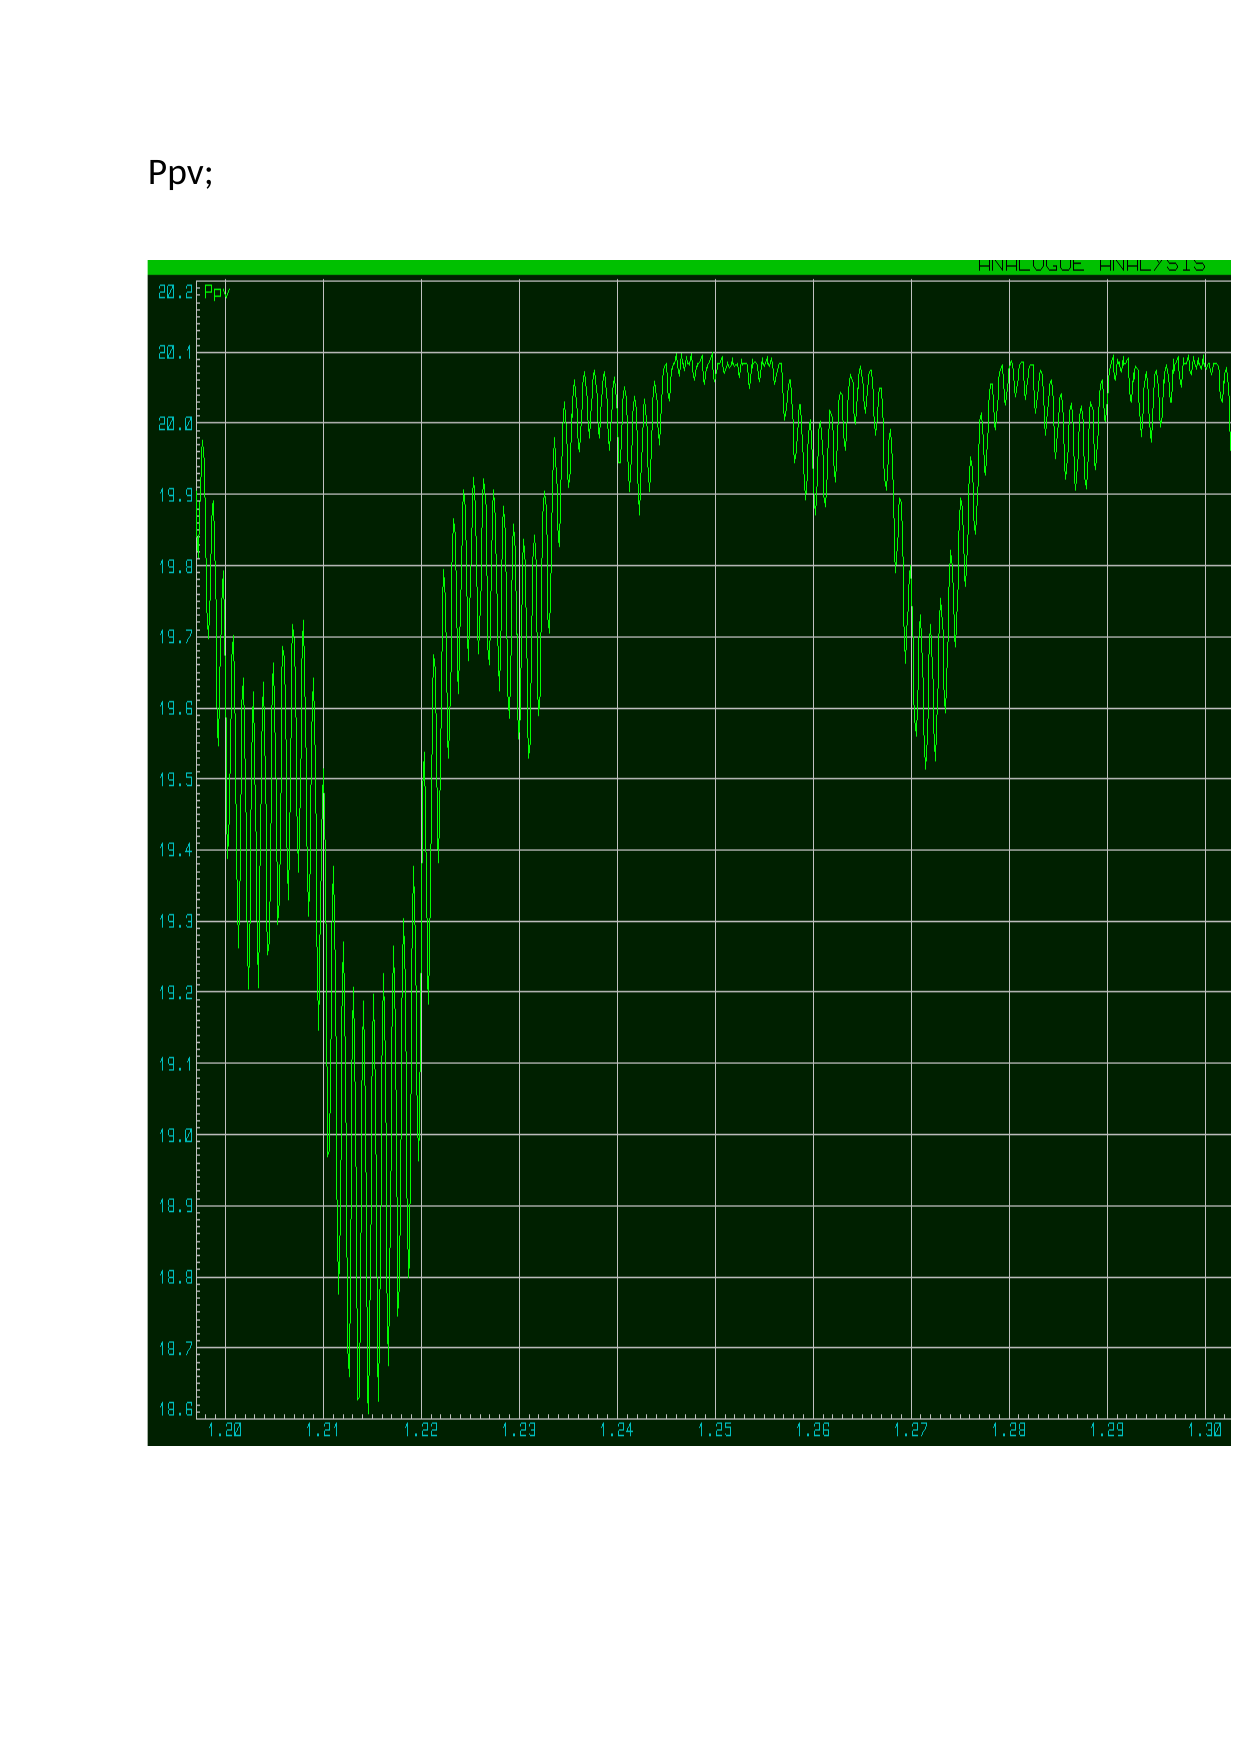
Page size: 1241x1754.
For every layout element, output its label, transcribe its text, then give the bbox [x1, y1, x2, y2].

text Ppv; [148, 148, 1093, 193]
picture [147, 260, 1231, 1446]
